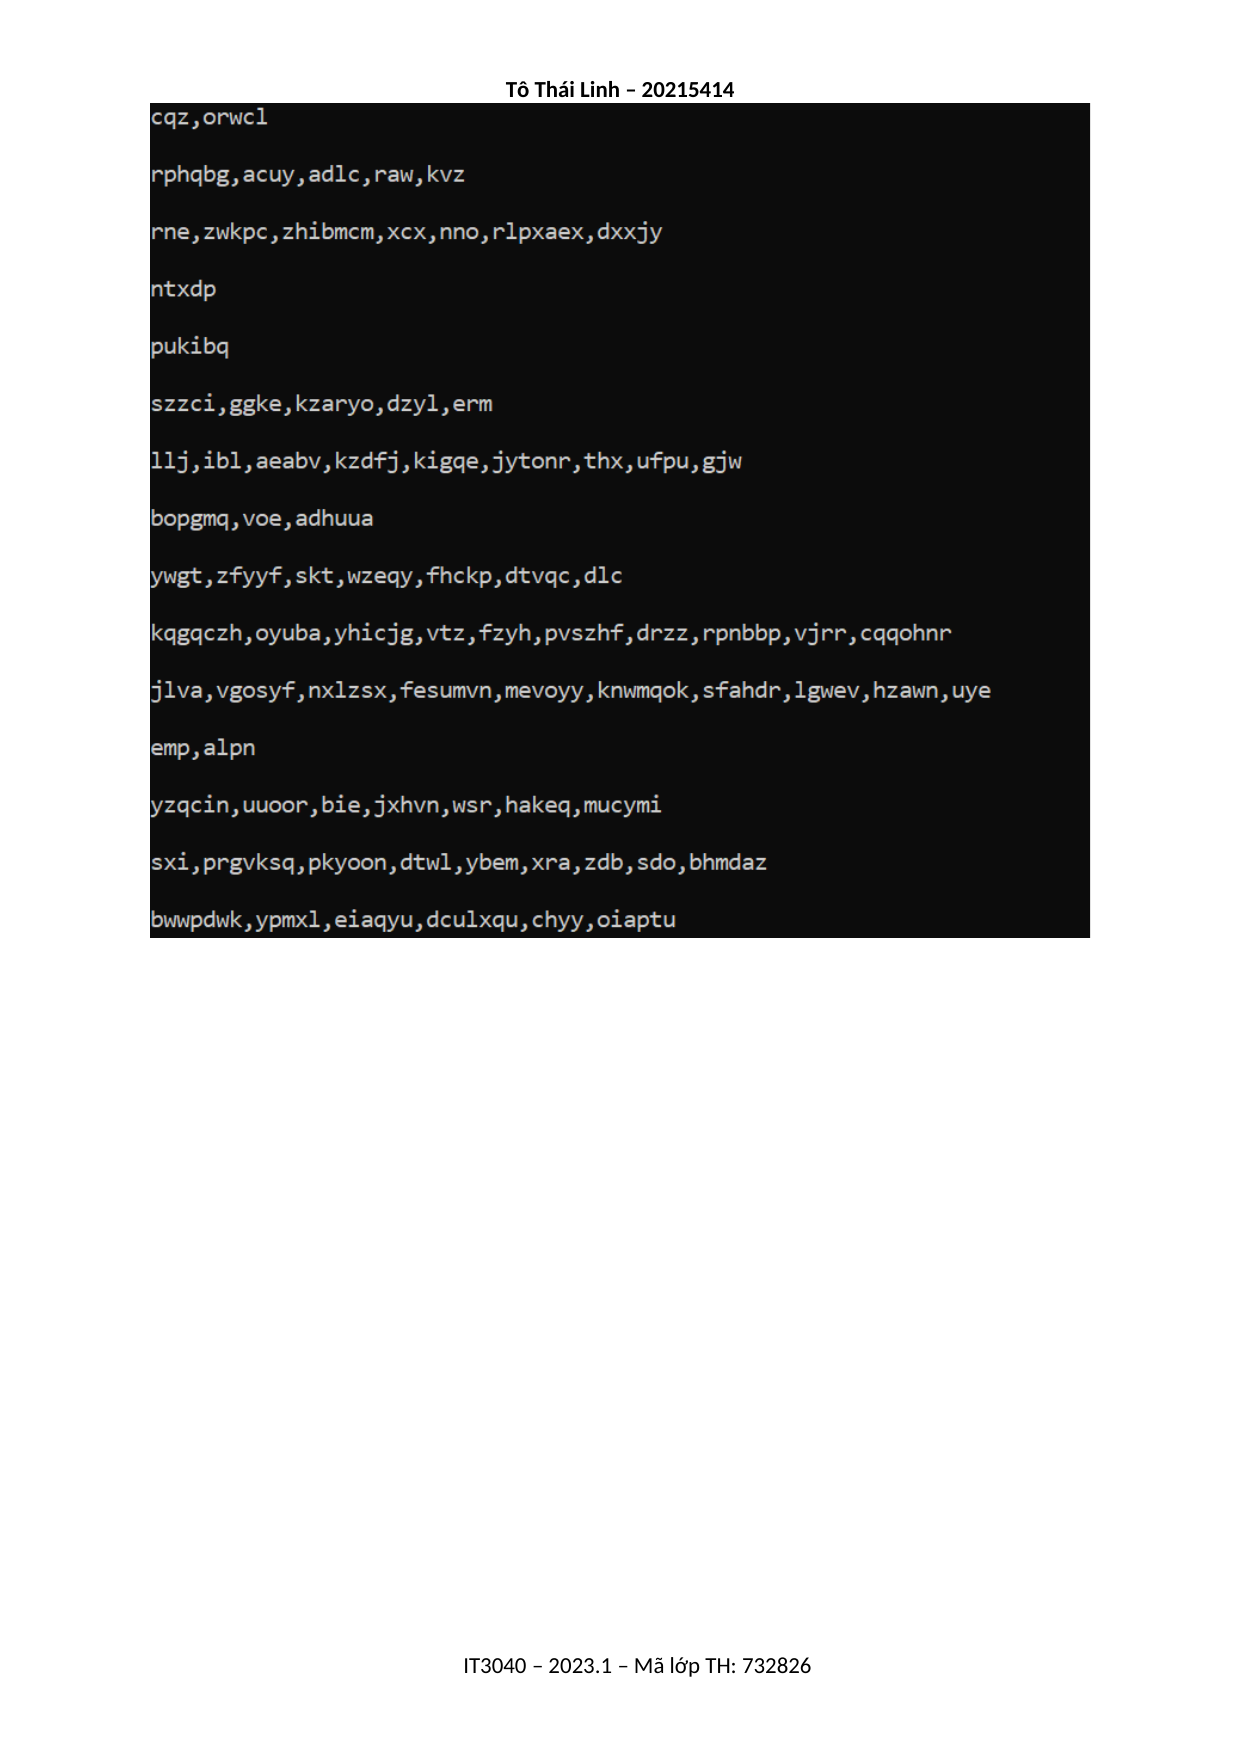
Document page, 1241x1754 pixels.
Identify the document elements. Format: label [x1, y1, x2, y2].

picture [150, 103, 1091, 938]
